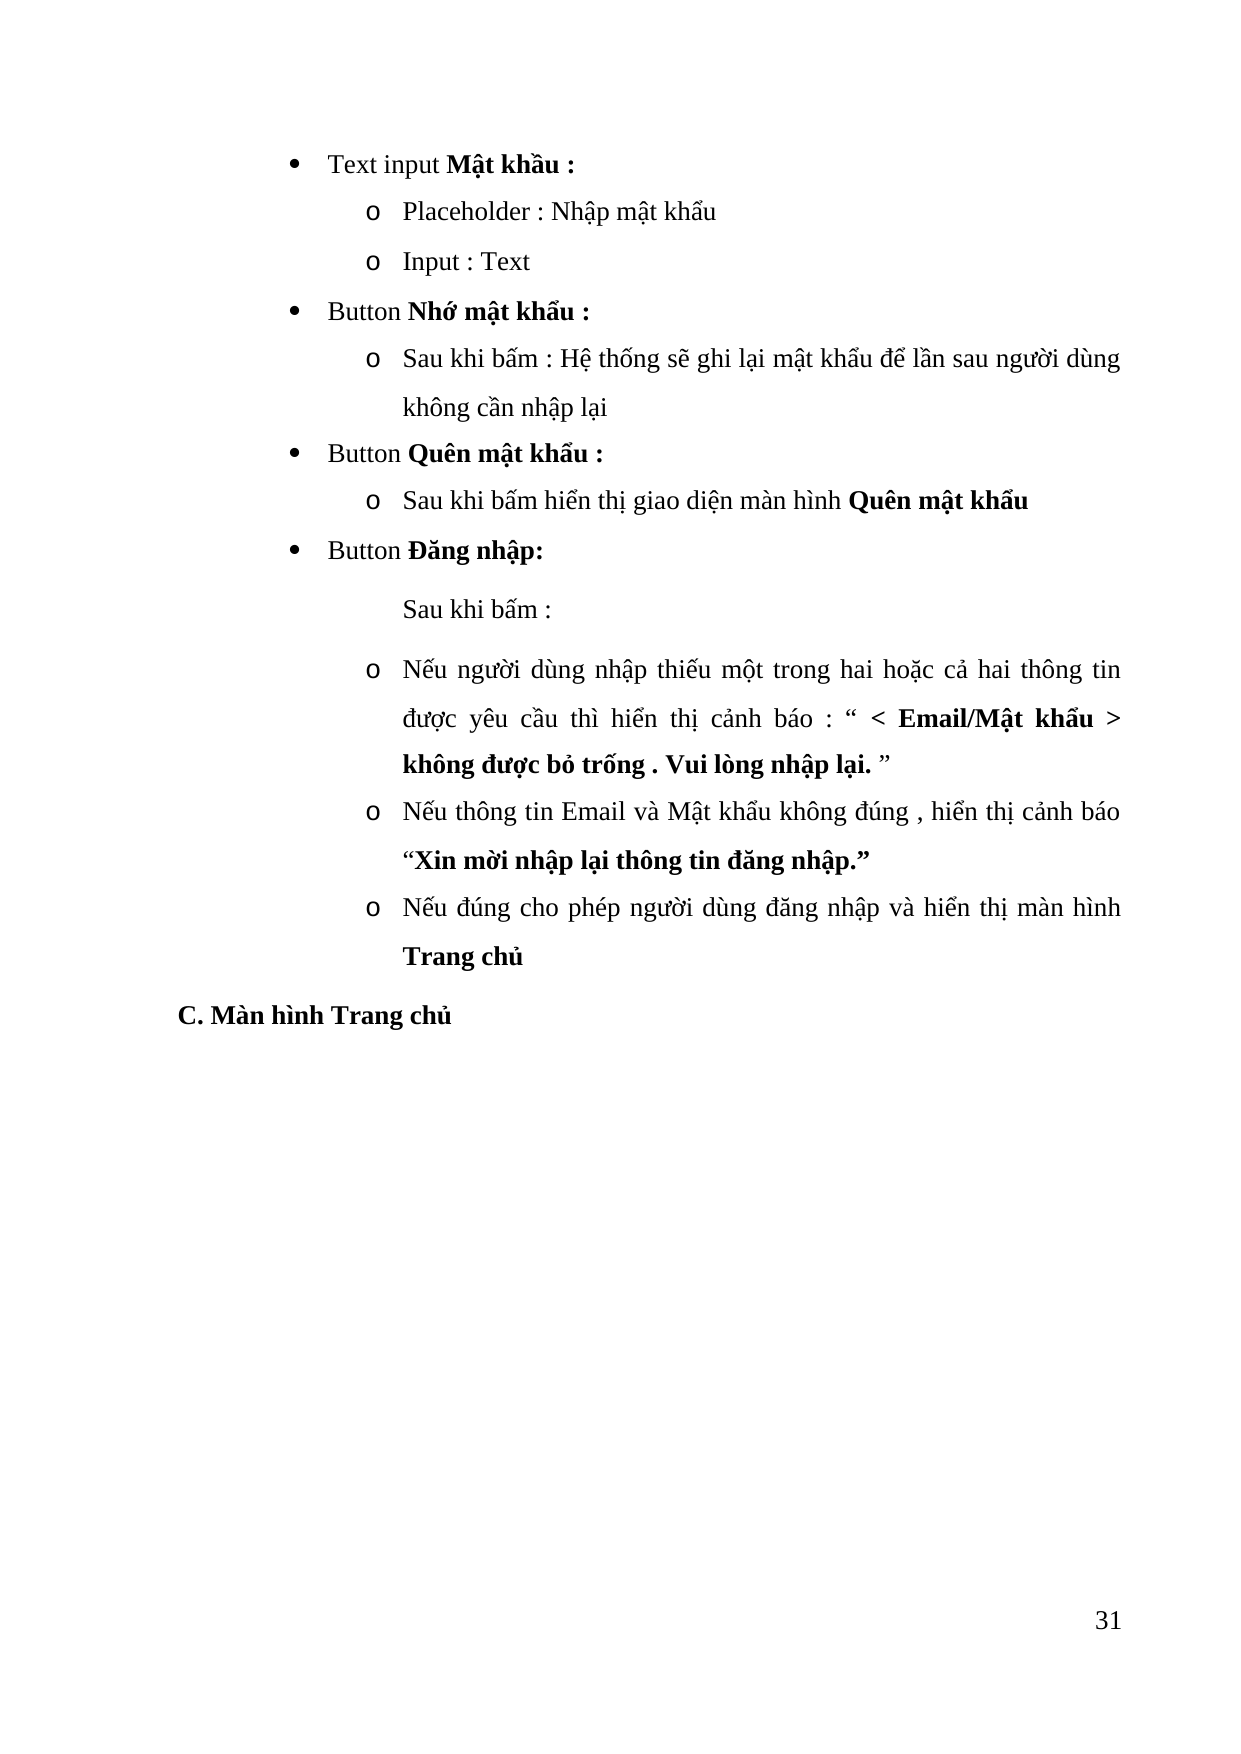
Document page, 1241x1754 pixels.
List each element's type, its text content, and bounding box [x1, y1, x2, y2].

list Sau khi bấm : Hệ thống sẽ ghi lại mật khẩu để lần sau người dùng không cần nhập lại [365, 342, 1122, 422]
list Input : Text [365, 245, 1122, 278]
list Button Quên mật khẩu : [290, 437, 1122, 468]
list Nếu đúng cho phép người dùng đăng nhập và hiển thị màn hình Trang chủ [365, 891, 1122, 971]
list Button Đăng nhập: [290, 534, 1122, 566]
list Button Nhớ mật khẩu : [290, 295, 1122, 326]
list Placeholder : Nhập mật khẩu [365, 194, 1122, 228]
list Nếu người dùng nhập thiếu một trong hai hoặc cả hai thông tin được yêu cầu thì hiển thị cảnh báo : “ < Email/Mật khẩu > không được bỏ trống . Vui lòng nhập lại. ” [365, 653, 1122, 779]
list Text input Mật khầu : [290, 148, 1122, 179]
text Sau khi bấm : [402, 594, 1122, 625]
text C. Màn hình Trang chủ [177, 999, 1122, 1030]
list Nếu thông tin Email và Mật khẩu không đúng , hiển thị cảnh báo “Xin mời nhập lại thông tin đăng nhập.” [365, 795, 1122, 875]
list Sau khi bấm hiển thị giao diện màn hình Quên mật khẩu [365, 484, 1122, 518]
